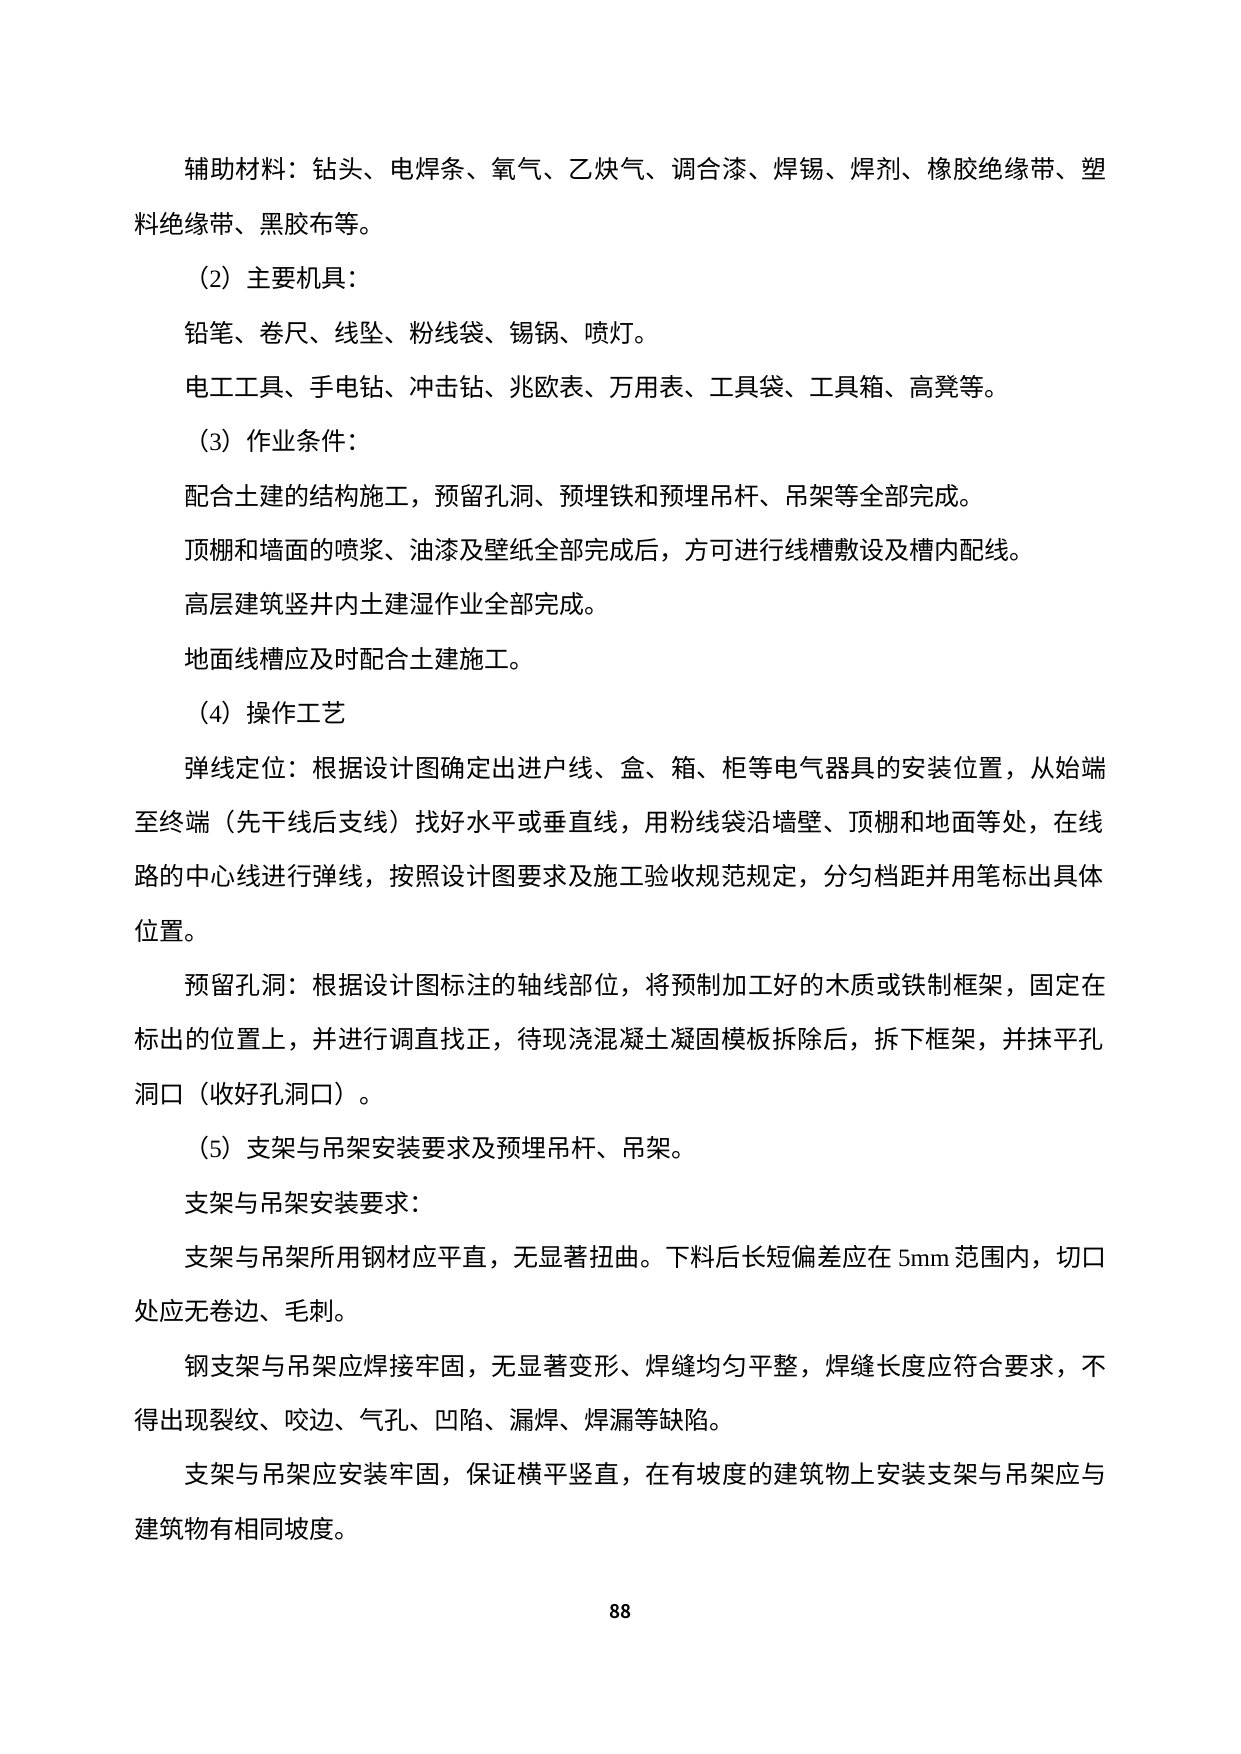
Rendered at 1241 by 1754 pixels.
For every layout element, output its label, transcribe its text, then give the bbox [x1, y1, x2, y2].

text 铅笔、卷尺、线坠、粉线袋、锡锅、喷灯。 [134, 313, 1106, 349]
text 高层建筑竖井内土建湿作业全部完成。 [134, 585, 1106, 621]
text 支架与吊架所用钢材应平直，无显著扭曲。下料后长短偏差应在5mm范围内，切口处应无卷边、毛刺。 [134, 1237, 1106, 1328]
text 配合土建的结构施工，预留孔洞、预埋铁和预埋吊杆、吊架等全部完成。 [134, 476, 1106, 512]
text （4）操作工艺 [134, 694, 1106, 730]
text （5）支架与吊架安装要求及预埋吊杆、吊架。 [134, 1129, 1106, 1165]
text 电工工具、手电钻、冲击钻、兆欧表、万用表、工具袋、工具箱、高凳等。 [134, 367, 1106, 404]
text 预留孔洞：根据设计图标注的轴线部位，将预制加工好的木质或铁制框架，固定在标出的位置上，并进行调直找正，待现浇混凝土凝固模板拆除后，拆下框架，并抹平孔洞口（收好孔洞口）。 [134, 966, 1106, 1111]
text 辅助材料：钻头、电焊条、氧气、乙炔气、调合漆、焊锡、焊剂、橡胶绝缘带、塑料绝缘带、黑胶布等。 [134, 150, 1106, 241]
text 钢支架与吊架应焊接牢固，无显著变形、焊缝均匀平整，焊缝长度应符合要求，不得出现裂纹、咬边、气孔、凹陷、漏焊、焊漏等缺陷。 [134, 1346, 1106, 1437]
text 顶棚和墙面的喷浆、油漆及壁纸全部完成后，方可进行线槽敷设及槽内配线。 [134, 531, 1106, 567]
text 支架与吊架安装要求： [134, 1183, 1106, 1219]
text 地面线槽应及时配合土建施工。 [134, 639, 1106, 676]
text 弹线定位：根据设计图确定出进户线、盒、箱、柜等电气器具的安装位置，从始端至终端（先干线后支线）找好水平或垂直线，用粉线袋沿墙壁、顶棚和地面等处，在线路的中心线进行弹线，按照设计图要求及施工验收规范规定，分匀档距并用笔标出具体位置。 [134, 748, 1106, 947]
text （3）作业条件： [134, 422, 1106, 458]
text （2）主要机具： [134, 259, 1106, 295]
text 支架与吊架应安装牢固，保证横平竖直，在有坡度的建筑物上安装支架与吊架应与建筑物有相同坡度。 [134, 1455, 1106, 1546]
